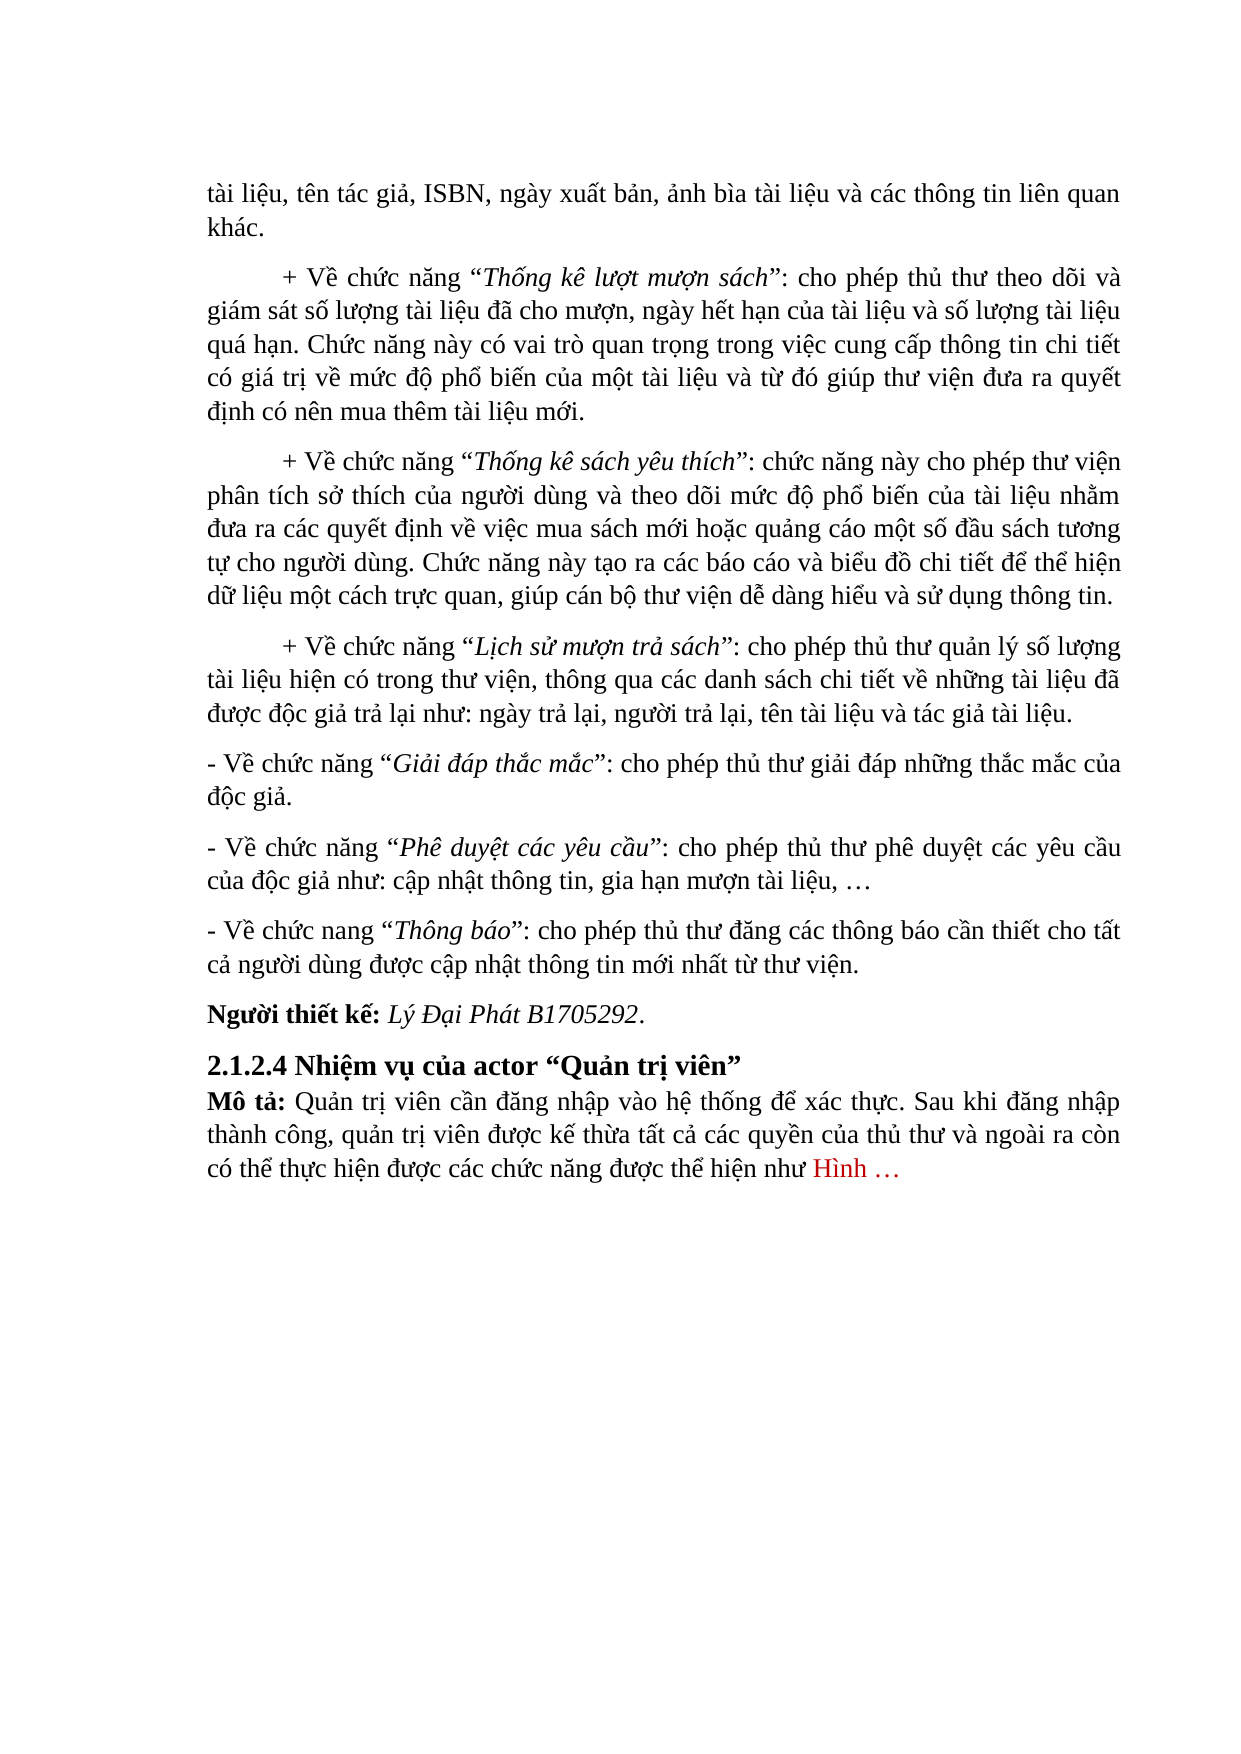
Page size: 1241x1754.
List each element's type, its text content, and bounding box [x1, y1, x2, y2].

text Người thiết kế: Lý Đại Phát B1705292. [207, 998, 1122, 1029]
text + Về chức năng “Lịch sử mượn trả sách”: cho phép thủ thư quản lý số lượng tài liệu hiện có trong thư viện, thông qua các danh sách chi tiết về những tài liệu đã được độc giả trả lại như: ngày trả lại, người trả lại, tên tài liệu và tác giả tài liệu. [207, 630, 1122, 728]
text - Về chức năng “Phê duyệt các yêu cầu”: cho phép thủ thư phê duyệt các yêu cầu của độc giả như: cập nhật thông tin, gia hạn mượn tài liệu, … [207, 831, 1122, 895]
text - Về chức năng “Giải đáp thắc mắc”: cho phép thủ thư giải đáp những thắc mắc của độc giả. [207, 747, 1122, 812]
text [207, 177, 1122, 242]
text + Về chức năng “Thống kê lượt mượn sách”: cho phép thủ thư theo dõi và giám sát số lượng tài liệu đã cho mượn, ngày hết hạn của tài liệu và số lượng tài liệu quá hạn. Chức năng này có vai trò quan trọng trong việc cung cấp thông tin chi tiết có giá trị về mức độ phổ biến của một tài liệu và từ đó giúp thư viện đưa ra quyết định có nên mua thêm tài liệu mới. [207, 261, 1122, 426]
text Mô tả: Quản trị viên cần đăng nhập vào hệ thống để xác thực. Sau khi đăng nhập thành công, quản trị viên được kế thừa tất cả các quyền của thủ thư và ngoài ra còn có thể thực hiện được các chức năng được thể hiện như Hình … [207, 1084, 1122, 1183]
text - Về chức nang “Thông báo”: cho phép thủ thư đăng các thông báo cần thiết cho tất cả người dùng được cập nhật thông tin mới nhất từ thư viện. [207, 914, 1122, 979]
subtitle 2.1.2.4 Nhiệm vụ của actor “Quản trị viên” [207, 1048, 1122, 1082]
text + Về chức năng “Thống kê sách yêu thích”: chức năng này cho phép thư viện phân tích sở thích của người dùng và theo dõi mức độ phổ biến của tài liệu nhằm đưa ra các quyết định về việc mua sách mới hoặc quảng cáo một số đầu sách tương tự cho người dùng. Chức năng này tạo ra các báo cáo và biểu đồ chi tiết để thể hiện dữ liệu một cách trực quan, giúp cán bộ thư viện dễ dàng hiểu và sử dụng thông tin. [207, 445, 1122, 611]
